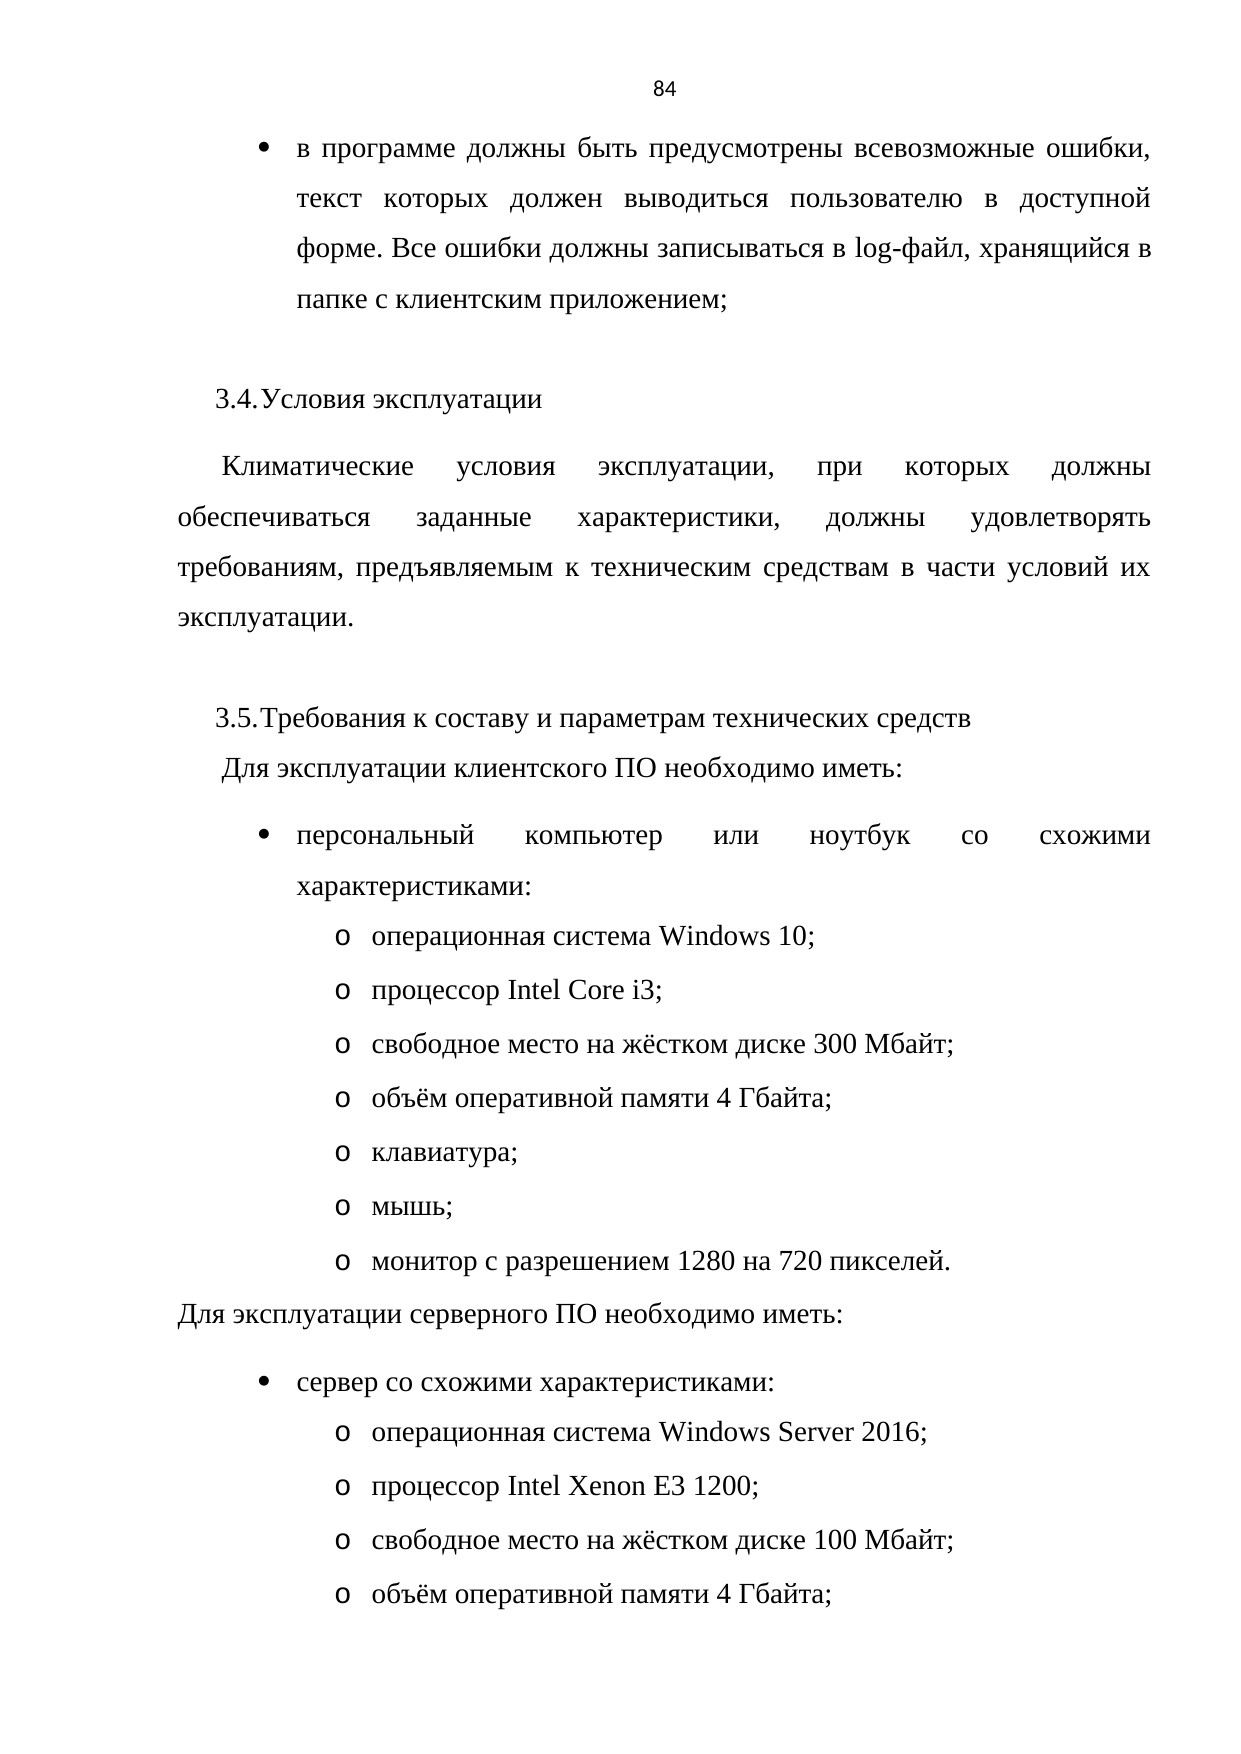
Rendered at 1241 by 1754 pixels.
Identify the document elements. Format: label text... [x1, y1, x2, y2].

list процессор Intel Xenon E3 1200; [334, 1468, 1152, 1504]
list Требования к составу и параметрам технических средств [215, 700, 1152, 734]
list операционная система Windows Server 2016; [334, 1414, 1152, 1450]
list объём оперативной памяти 4 Гбайта; [334, 1080, 1152, 1116]
list Условия эксплуатации [215, 381, 1152, 415]
list свободное место на жёстком диске 300 Мбайт; [334, 1026, 1152, 1062]
text Климатические условия эксплуатации, при которых должны обеспечиваться заданные характеристики, должны удовлетворять требованиям, предъявляемым к техническим средствам в части условий их эксплуатации. [177, 448, 1152, 633]
text Для эксплуатации клиентского ПО необходимо иметь: [177, 750, 1152, 784]
text Для эксплуатации серверного ПО необходимо иметь: [177, 1297, 1152, 1330]
list мышь; [334, 1188, 1152, 1224]
list операционная система Windows 10; [334, 918, 1152, 954]
list клавиатура; [334, 1134, 1152, 1171]
list объём оперативной памяти 4 Гбайта; [334, 1576, 1152, 1612]
list монитор с разрешением 1280 на 720 пикселей. [334, 1243, 1152, 1279]
list процессор Intel Core i3; [334, 972, 1152, 1008]
list персональный компьютер или ноутбук со схожими характеристиками: [259, 817, 1152, 901]
list свободное место на жёстком диске 100 Мбайт; [334, 1522, 1152, 1558]
list сервер со схожими характеристиками: [259, 1364, 1152, 1397]
list в программе должны быть предусмотрены всевозможные ошибки, текст которых должен выводиться пользователю в доступной форме. Все ошибки должны записываться в log-файл, хранящийся в папке с клиентским приложением; [259, 130, 1152, 314]
